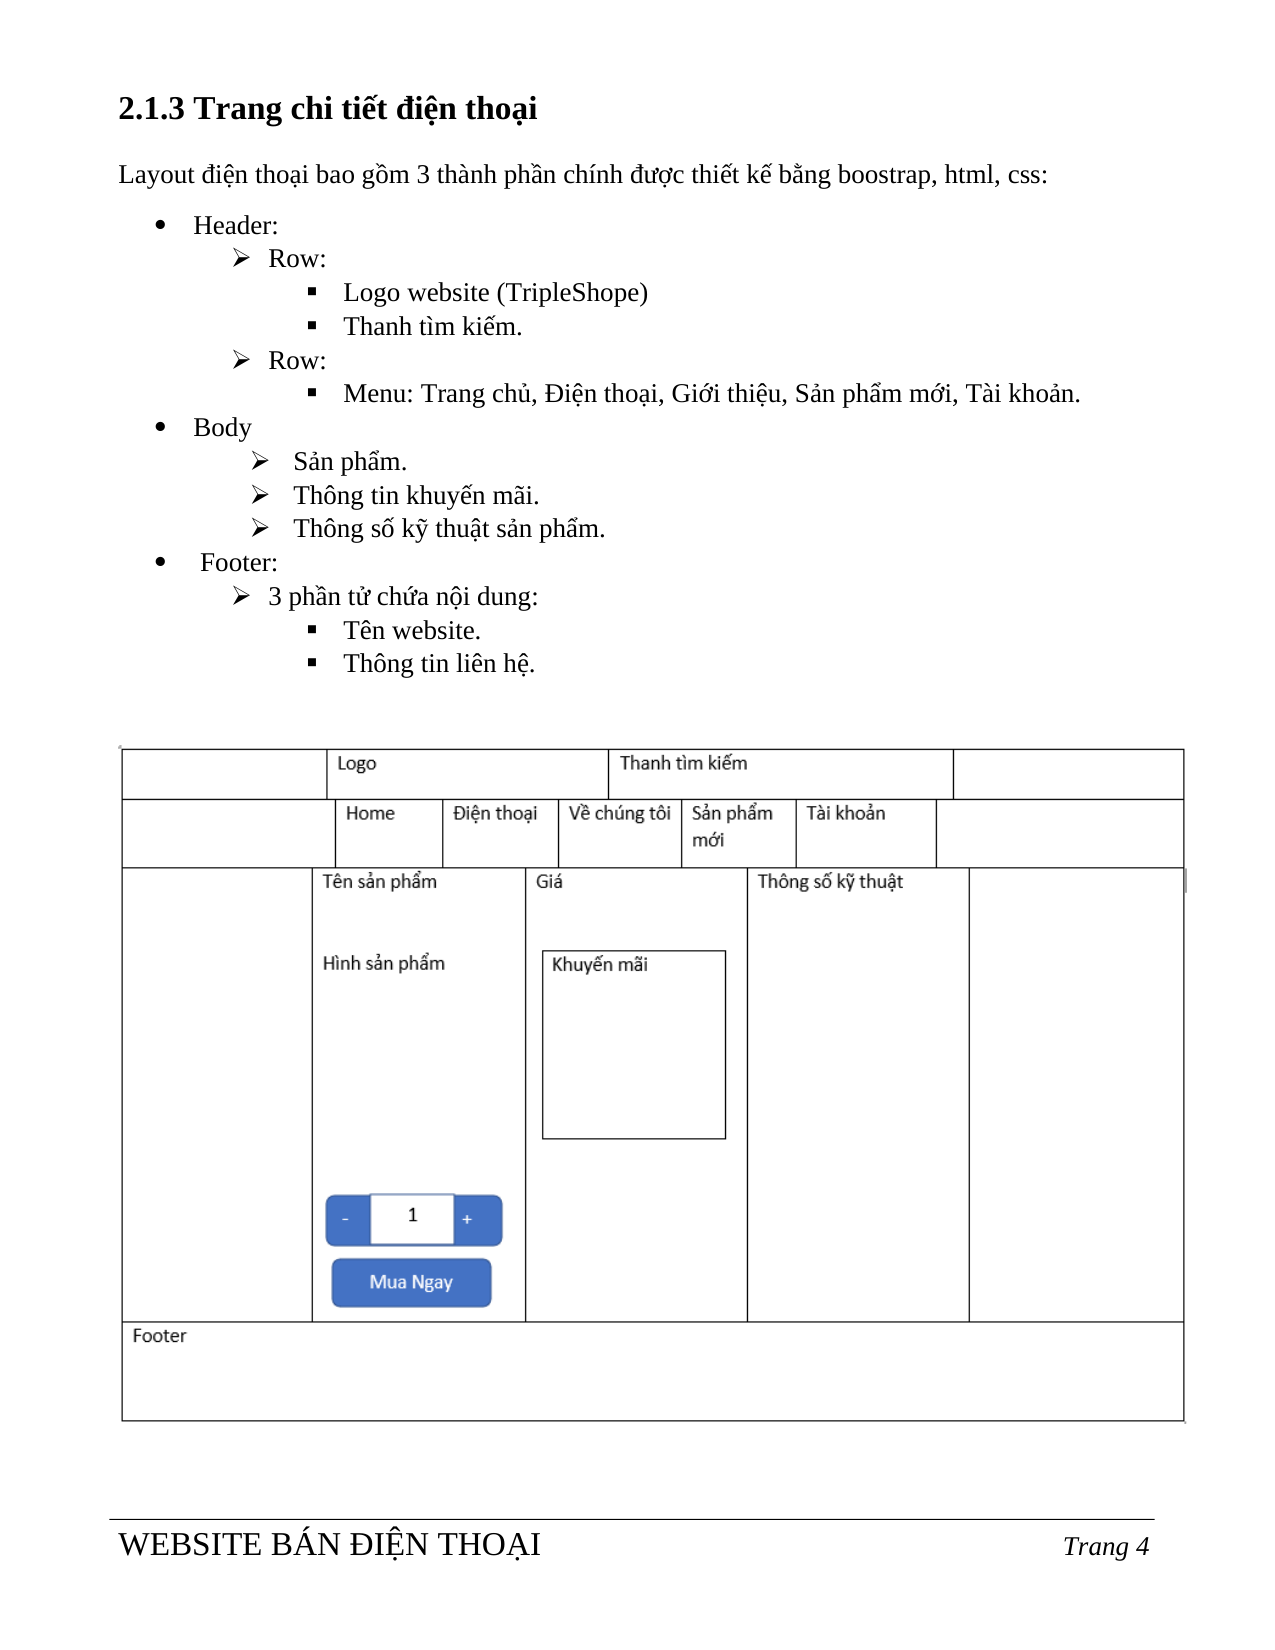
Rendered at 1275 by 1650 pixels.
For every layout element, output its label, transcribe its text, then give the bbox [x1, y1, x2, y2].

list Tên website. [306, 614, 1186, 645]
list Menu: Trang chủ, Điện thoại, Giới thiệu, Sản phẩm mới, Tài khoản. [306, 378, 1186, 409]
list Row: [231, 243, 1186, 274]
list Footer: [156, 546, 1186, 578]
list Header: [156, 209, 1186, 240]
list 3 phần tử chứa nội dung: [231, 580, 1186, 611]
list Thông số kỹ thuật sản phẩm. [249, 513, 1186, 544]
list Thông tin liên hệ. [306, 648, 1186, 679]
list Body [156, 411, 1186, 443]
list Sản phẩm. [249, 445, 1186, 476]
list Row: [231, 344, 1186, 375]
list Thông tin khuyến mãi. [249, 479, 1186, 510]
list Thanh tìm kiếm. [306, 310, 1186, 341]
picture [118, 745, 1187, 1424]
subtitle Trang chi tiết điện thoại [118, 89, 1186, 127]
text Layout điện thoại bao gồm 3 thành phần chính được thiết kế bằng boostrap, html, css: [118, 159, 1186, 190]
list Logo website (TripleShope) [306, 276, 1186, 308]
